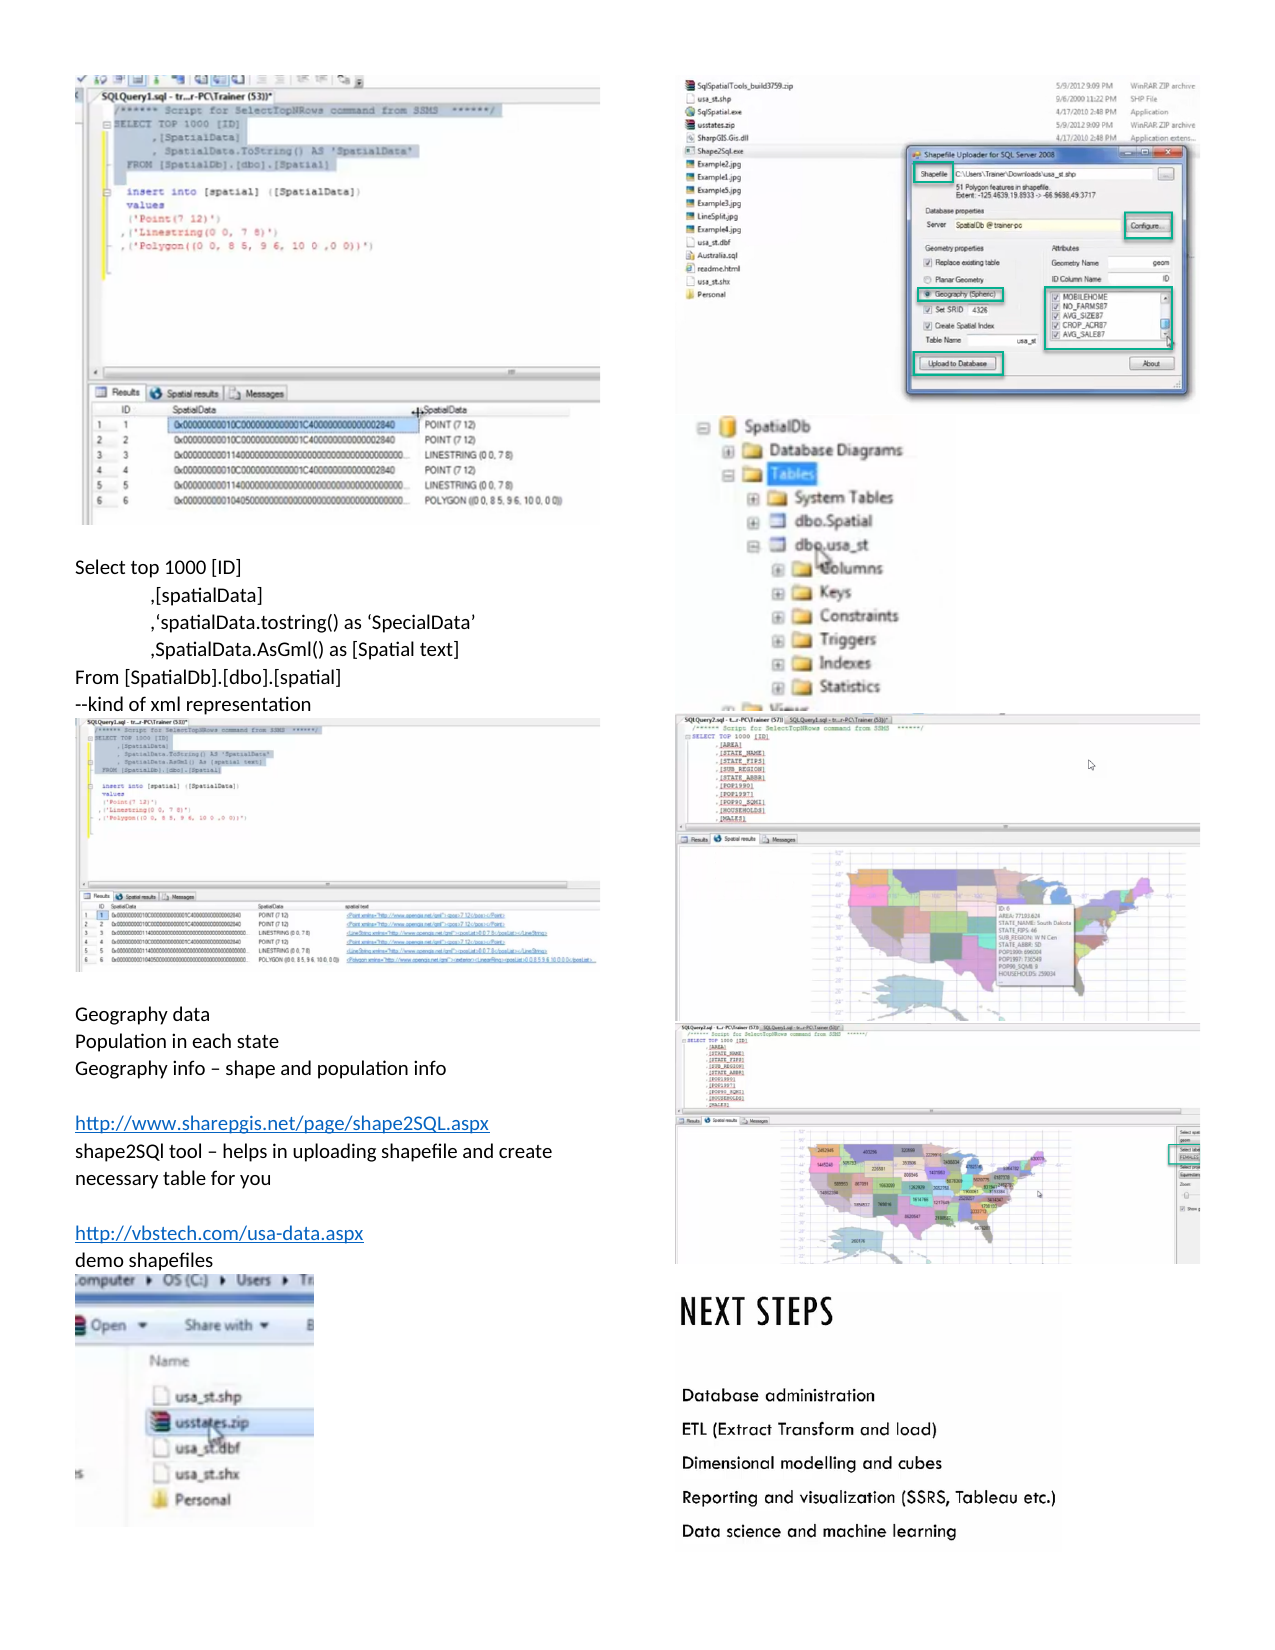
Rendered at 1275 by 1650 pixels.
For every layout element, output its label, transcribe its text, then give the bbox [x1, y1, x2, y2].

picture [75, 75, 600, 525]
picture [675, 1292, 1063, 1552]
text Population in each state [75, 1028, 600, 1054]
text --kind of xml representation [75, 691, 600, 717]
picture [75, 718, 600, 972]
picture [675, 75, 1200, 414]
picture [675, 1023, 1200, 1264]
text Geography data [75, 1001, 600, 1026]
text From [SpatialDb].[dbo].[spatial] [75, 664, 600, 689]
picture [675, 415, 957, 711]
text Geography info – shape and population info [75, 1056, 600, 1081]
text ,‘spatialData.tostring() as ‘SpecialData’ [75, 609, 600, 635]
text demo shapefiles [75, 1247, 600, 1273]
text ,SpatialData.AsGml() as [Spatial text] [75, 637, 600, 662]
text ,[spatialData] [75, 582, 600, 607]
picture [675, 713, 1200, 1021]
text shape2SQl tool – helps in uploading shapefile and create necessary table for you [75, 1138, 600, 1191]
picture [75, 1274, 314, 1527]
text http://www.sharepgis.net/page/shape2SQL.aspx [75, 1110, 600, 1136]
text Select top 1000 [ID] [75, 554, 600, 580]
text http://vbstech.com/usa-data.aspx [75, 1220, 600, 1245]
